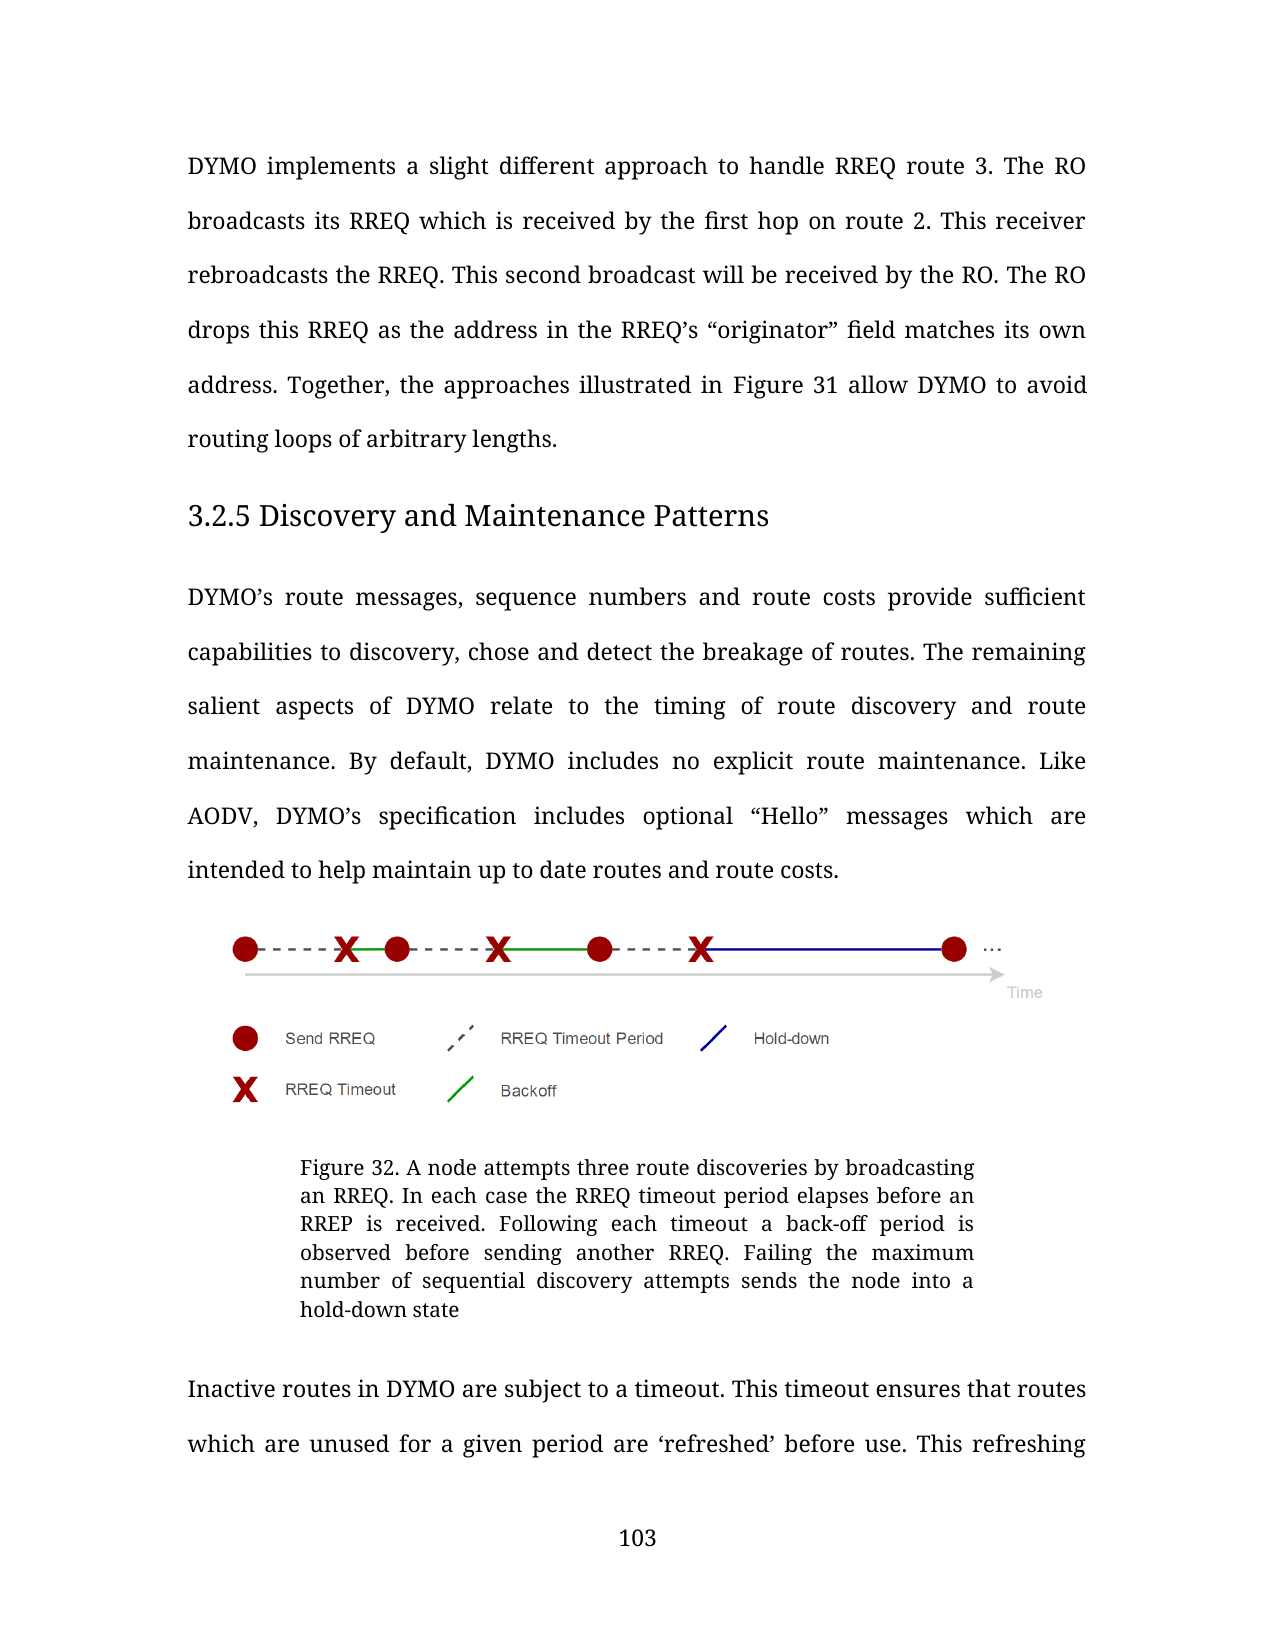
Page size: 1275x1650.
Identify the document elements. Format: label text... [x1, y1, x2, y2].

picture [222, 925, 1053, 1113]
subtitle Discovery and Maintenance Patterns [187, 495, 1087, 534]
text Figure 32. A node attempts three route discoveries by broadcasting an RREQ. In each case the RREQ timeout period elapses before an RREP is received. Following each timeout a back-off period is observed before sending another RREQ. Failing the maximum number of sequential discovery attempts sends the node into a hold-down state [300, 1153, 975, 1323]
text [187, 1373, 1087, 1459]
text DYMO’s route messages, sequence numbers and route costs provide sufficient capabilities to discovery, chose and detect the breakage of routes. The remaining salient aspects of DYMO relate to the timing of route discovery and route maintenance. By default, DYMO includes no explicit route maintenance. Like AODV, DYMO’s specification includes optional “Hello” messages which are intended to help maintain up to date routes and route costs. [187, 581, 1087, 886]
text DYMO implements a slight different approach to handle RREQ route 3. The RO broadcasts its RREQ which is received by the first hop on route 2. This receiver rebroadcasts the RREQ. This second broadcast will be received by the RO. The RO drops this RREQ as the address in the RREQ’s “originator” field matches its own address. Together, the approaches illustrated in Figure 31 allow DYMO to avoid routing loops of arbitrary lengths. [187, 150, 1087, 455]
